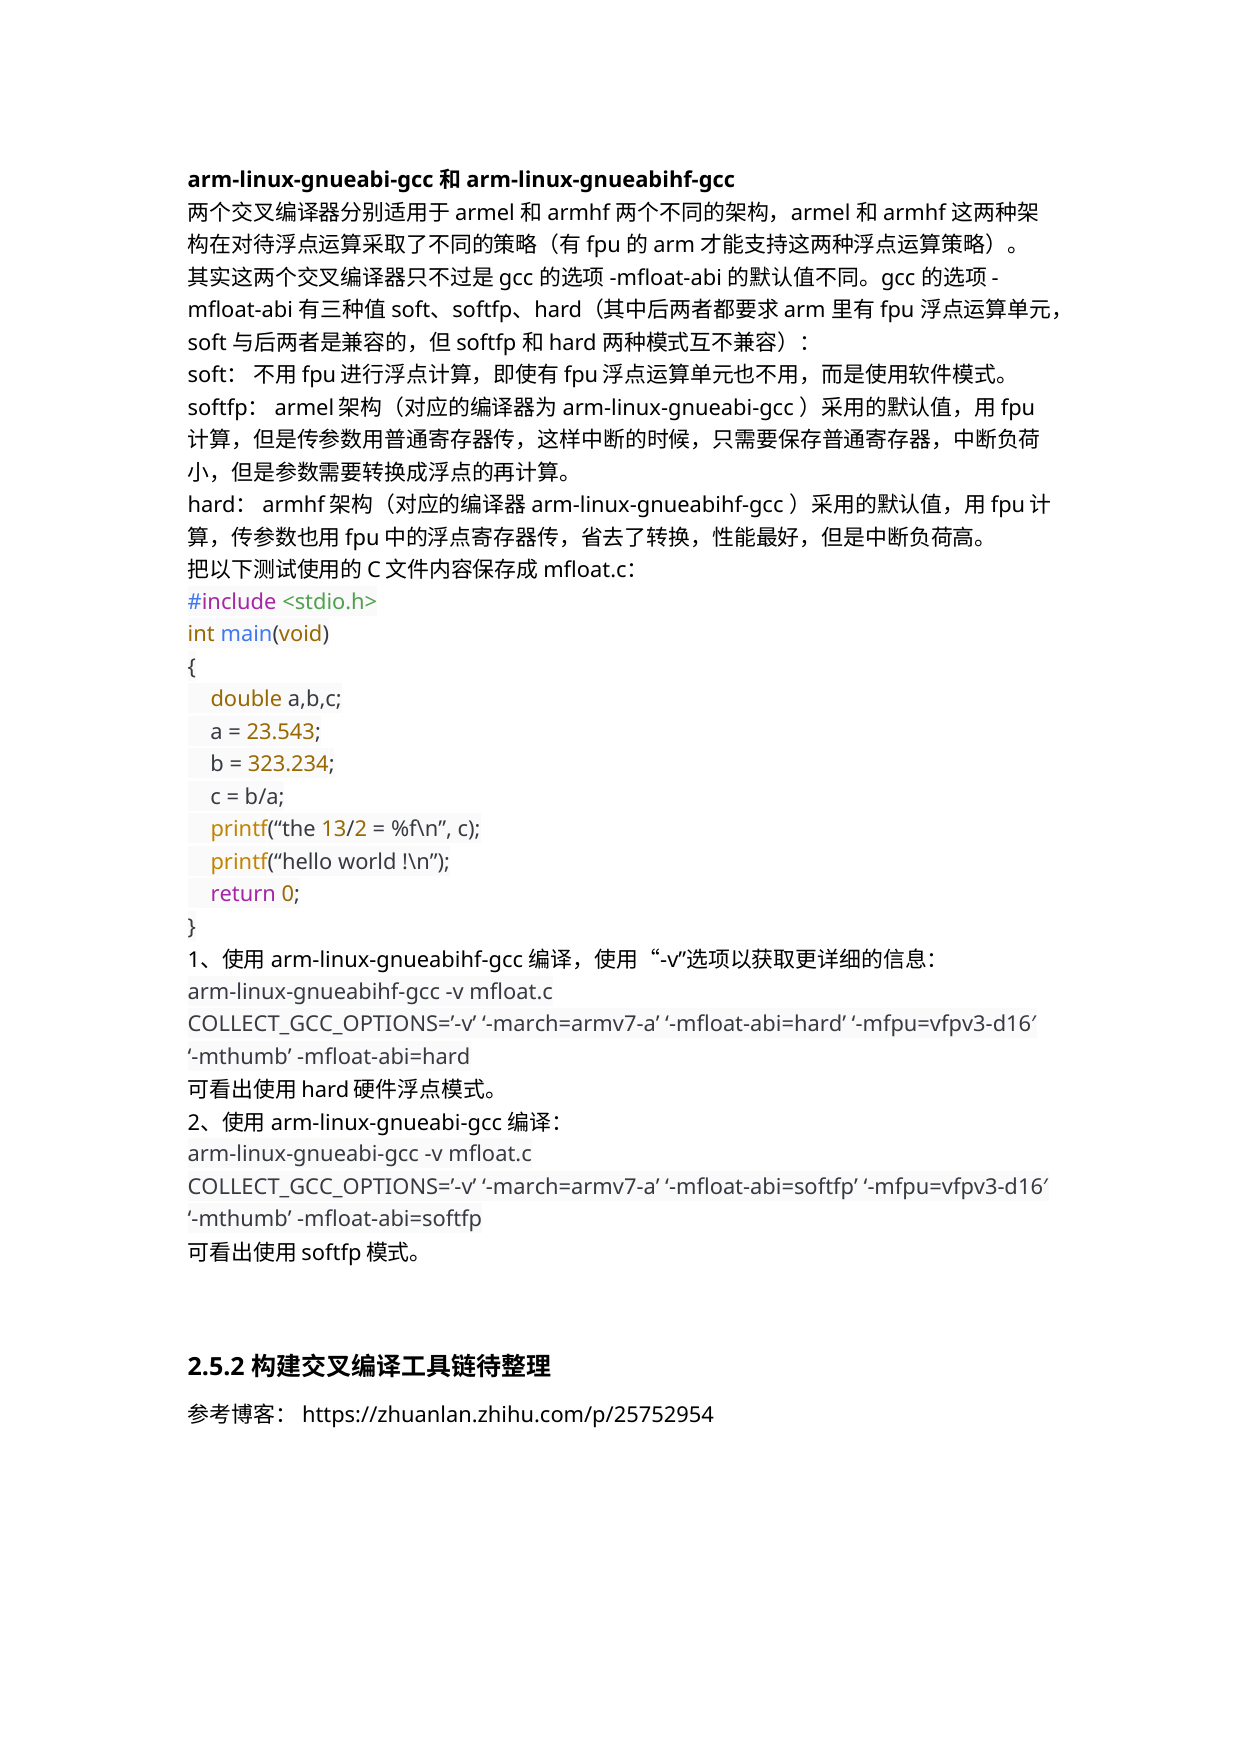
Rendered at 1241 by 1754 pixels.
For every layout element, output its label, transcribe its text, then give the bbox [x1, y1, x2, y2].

text b = 323.234; [187, 747, 1053, 779]
text COLLECT_GCC_OPTIONS=’-v’ ‘-march=armv7-a’ ‘-mfloat-abi=softfp’ ‘-mfpu=vfpv3-d16′ ‘-mthumb’ -mfloat-abi=softfp [187, 1169, 1053, 1234]
text { [187, 649, 1053, 682]
text 其实这两个交叉编译器只不过是 gcc 的选项 -mfloat-abi 的默认值不同。gcc 的选项 -mfloat-abi 有三种值 soft、softfp、hard（其中后两者都要求 arm 里有 fpu 浮点运算单元，soft 与后两者是兼容的，但 softfp 和 hard 两种模式互不兼容）： soft： 不用fpu进行浮点计算，即使有fpu浮点运算单元也不用，而是使用软件模式。 softfp： armel架构（对应的编译器为 arm-linux-gnueabi-gcc ）采用的默认值，用fpu计算，但是传参数用普通寄存器传，这样中断的时候，只需要保存普通寄存器，中断负荷小，但是参数需要转换成浮点的再计算。 hard： armhf架构（对应的编译器 arm-linux-gnueabihf-gcc ）采用的默认值，用fpu计算，传参数也用fpu中的浮点寄存器传，省去了转换，性能最好，但是中断负荷高。 [187, 259, 1053, 552]
text 2、使用 arm-linux-gnueabi-gcc 编译： [187, 1104, 1053, 1137]
text c = b/a; [187, 779, 1053, 812]
text } [187, 909, 1053, 942]
text COLLECT_GCC_OPTIONS=’-v’ ‘-march=armv7-a’ ‘-mfloat-abi=hard’ ‘-mfpu=vfpv3-d16′ ‘-mthumb’ -mfloat-abi=hard [187, 1007, 1053, 1072]
text printf(“hello world !\n”); [187, 844, 1053, 877]
text printf(“the 13/2 = %f\n”, c); [187, 812, 1053, 844]
text #include <stdio.h> [187, 584, 1053, 617]
text double a,b,c; [187, 682, 1053, 714]
text int main(void) [187, 617, 1053, 649]
text 把以下测试使用的C文件内容保存成 mfloat.c： [187, 552, 1053, 584]
text arm-linux-gnueabi-gcc -v mfloat.c [187, 1137, 1053, 1169]
text 2.5.2 构建交叉编译工具链待整理 [187, 1332, 1053, 1397]
text 1、使用 arm-linux-gnueabihf-gcc 编译，使用“-v”选项以获取更详细的信息： [187, 942, 1053, 974]
text return 0; [187, 877, 1053, 909]
text arm-linux-gnueabi-gcc 和 arm-linux-gnueabihf-gcc 两个交叉编译器分别适用于 armel 和 armhf 两个不同的架构，armel 和 armhf 这两种架构在对待浮点运算采取了不同的策略（有 fpu 的 arm 才能支持这两种浮点运算策略）。 [187, 162, 1053, 259]
text 可看出使用hard硬件浮点模式。 [187, 1072, 1053, 1104]
text 参考博客： https://zhuanlan.zhihu.com/p/25752954 [187, 1397, 1053, 1429]
text arm-linux-gnueabihf-gcc -v mfloat.c [187, 974, 1053, 1007]
text a = 23.543; [187, 714, 1053, 747]
text 可看出使用softfp模式。 [187, 1234, 1053, 1267]
